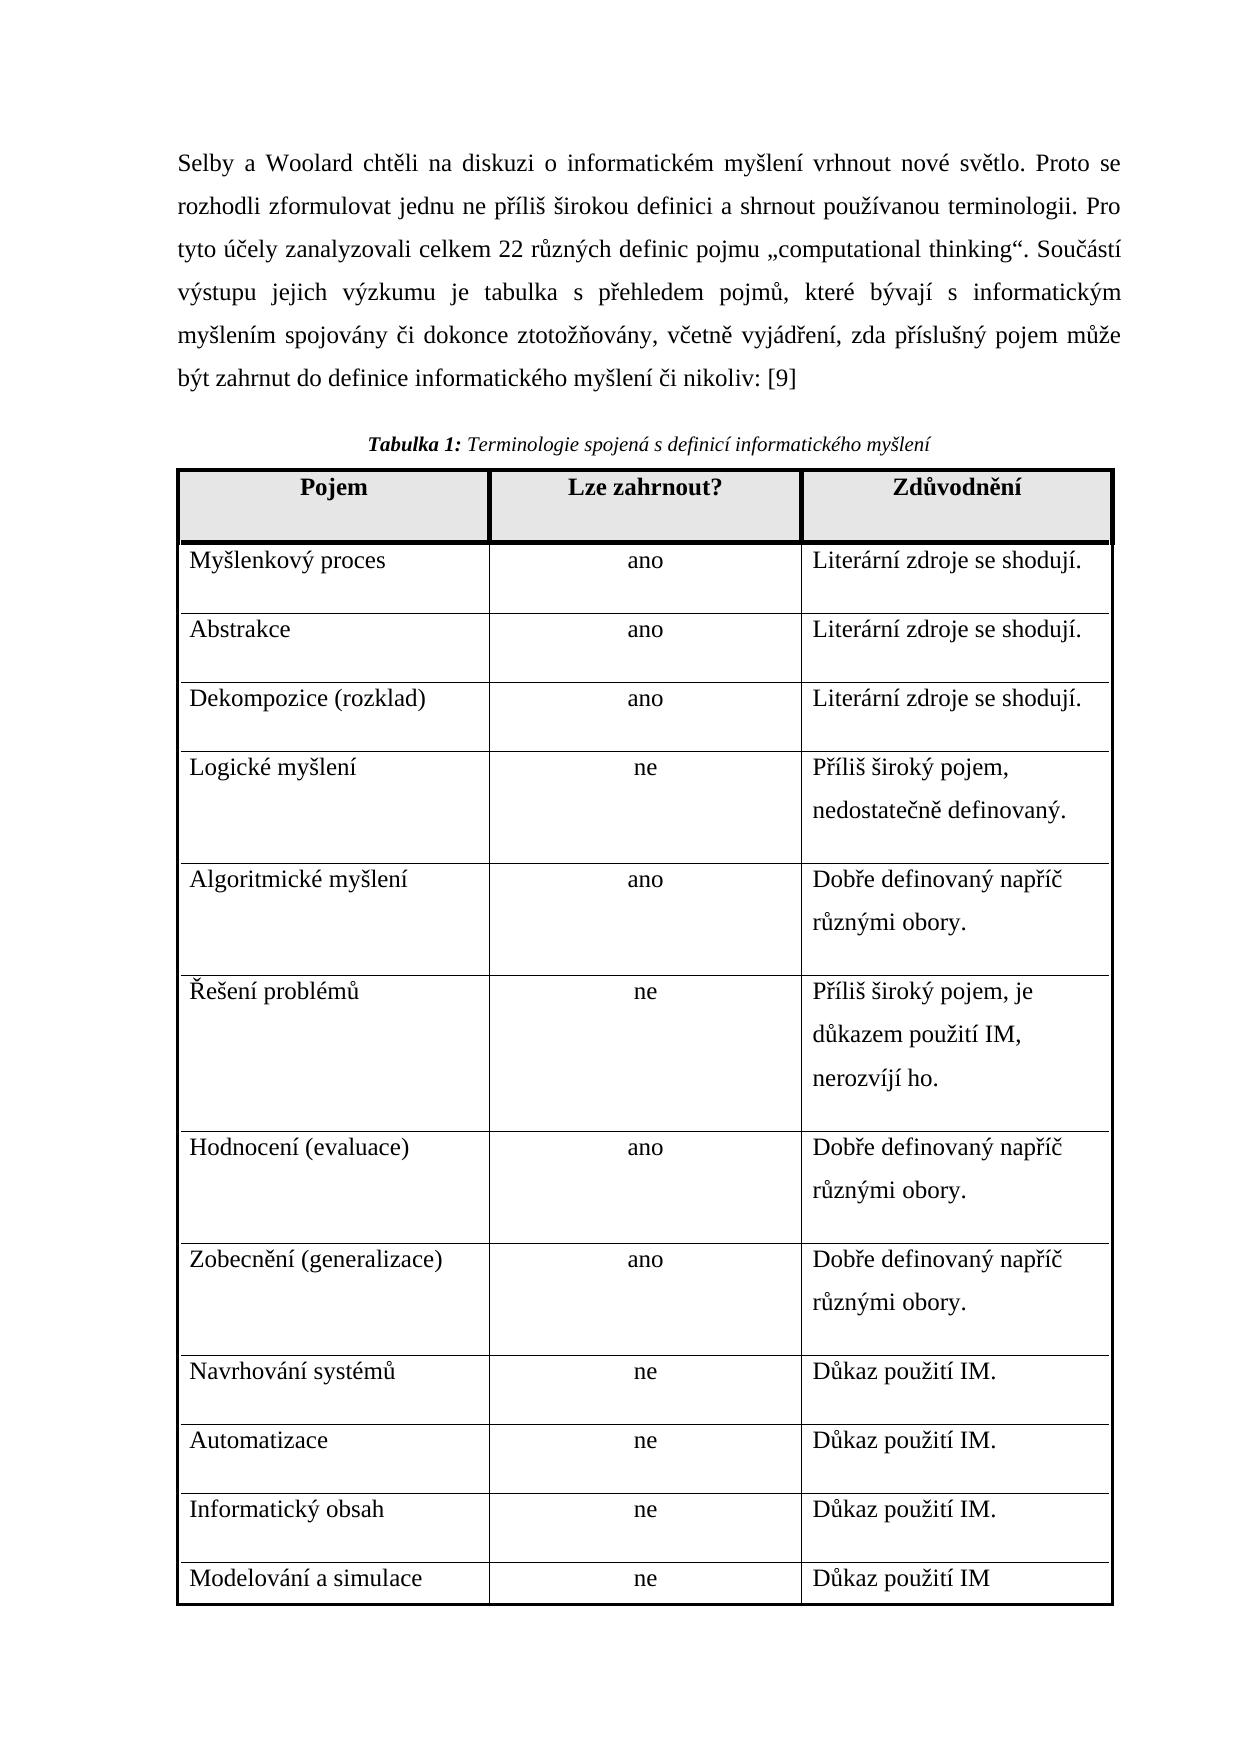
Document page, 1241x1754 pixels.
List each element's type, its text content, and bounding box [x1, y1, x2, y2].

table_cell ne [490, 1356, 801, 1424]
table_cell Informatický obsah [179, 1493, 489, 1562]
table_cell Důkaz použití IM. [802, 1493, 1111, 1562]
table_cell Důkaz použití IM [802, 1562, 1111, 1603]
table_cell Literární zdroje se shodují. [802, 613, 1111, 682]
table_cell Hodnocení (evaluace) [179, 1131, 489, 1243]
table_header Pojem [180, 472, 487, 540]
table_cell ano [490, 683, 801, 751]
table_cell ne [490, 1425, 801, 1493]
table_cell Logické myšlení [179, 751, 489, 863]
table_cell Dobře definovaný napříč různými obory. [802, 1243, 1111, 1355]
table_cell Příliš široký pojem, nedostatečně definovaný. [802, 751, 1111, 863]
table_cell ne [490, 752, 801, 863]
table_cell Abstrakce [179, 613, 489, 682]
table_cell Myšlenkový proces [179, 540, 489, 613]
table_cell ne [490, 1494, 801, 1562]
table_cell ano [490, 614, 801, 682]
table_cell ano [490, 864, 801, 975]
table_cell Řešení problémů [179, 975, 489, 1131]
text Tabulka 1: Terminologie spojená s definicí informatického myšlení [177, 431, 1122, 456]
table_cell Důkaz použití IM. [802, 1424, 1111, 1493]
table_cell Algoritmické myšlení [179, 863, 489, 975]
table_cell ne [490, 1563, 801, 1603]
table_cell ano [490, 1244, 801, 1355]
table_header Zdůvodnění [804, 472, 1110, 540]
table_cell Automatizace [179, 1424, 489, 1493]
table_cell Navrhování systémů [179, 1355, 489, 1424]
table_cell Důkaz použití IM. [802, 1355, 1111, 1424]
table_cell Dobře definovaný napříč různými obory. [802, 863, 1111, 975]
table_cell Příliš široký pojem, je důkazem použití IM, nerozvíjí ho. [802, 975, 1111, 1131]
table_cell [179, 1562, 489, 1603]
text Selby a Woolard chtěli na diskuzi o informatickém myšlení vrhnout nové světlo. Proto se rozhodli zformulovat jednu ne příliš širokou definici a shrnout používanou terminologii. Pro tyto účely zanalyzovali celkem 22 různých definic pojmu „computational thinking“. Součástí výstupu jejich výzkumu je tabulka s přehledem pojmů, které bývají s informatickým myšlením spojovány či dokonce ztotožňovány, včetně vyjádření, zda příslušný pojem může být zahrnut do definice informatického myšlení či nikoliv: [9] [177, 148, 1122, 392]
table_cell Dekompozice (rozklad) [179, 682, 489, 751]
table_cell Literární zdroje se shodují. [802, 540, 1111, 613]
table_cell ne [490, 976, 801, 1131]
table_cell Literární zdroje se shodují. [802, 682, 1111, 751]
table_cell Dobře definovaný napříč různými obory. [802, 1131, 1111, 1243]
table_cell Zobecnění (generalizace) [179, 1243, 489, 1355]
table_cell ano [490, 1132, 801, 1243]
table_header Lze zahrnout? [492, 472, 799, 540]
table_cell ano [490, 545, 801, 613]
